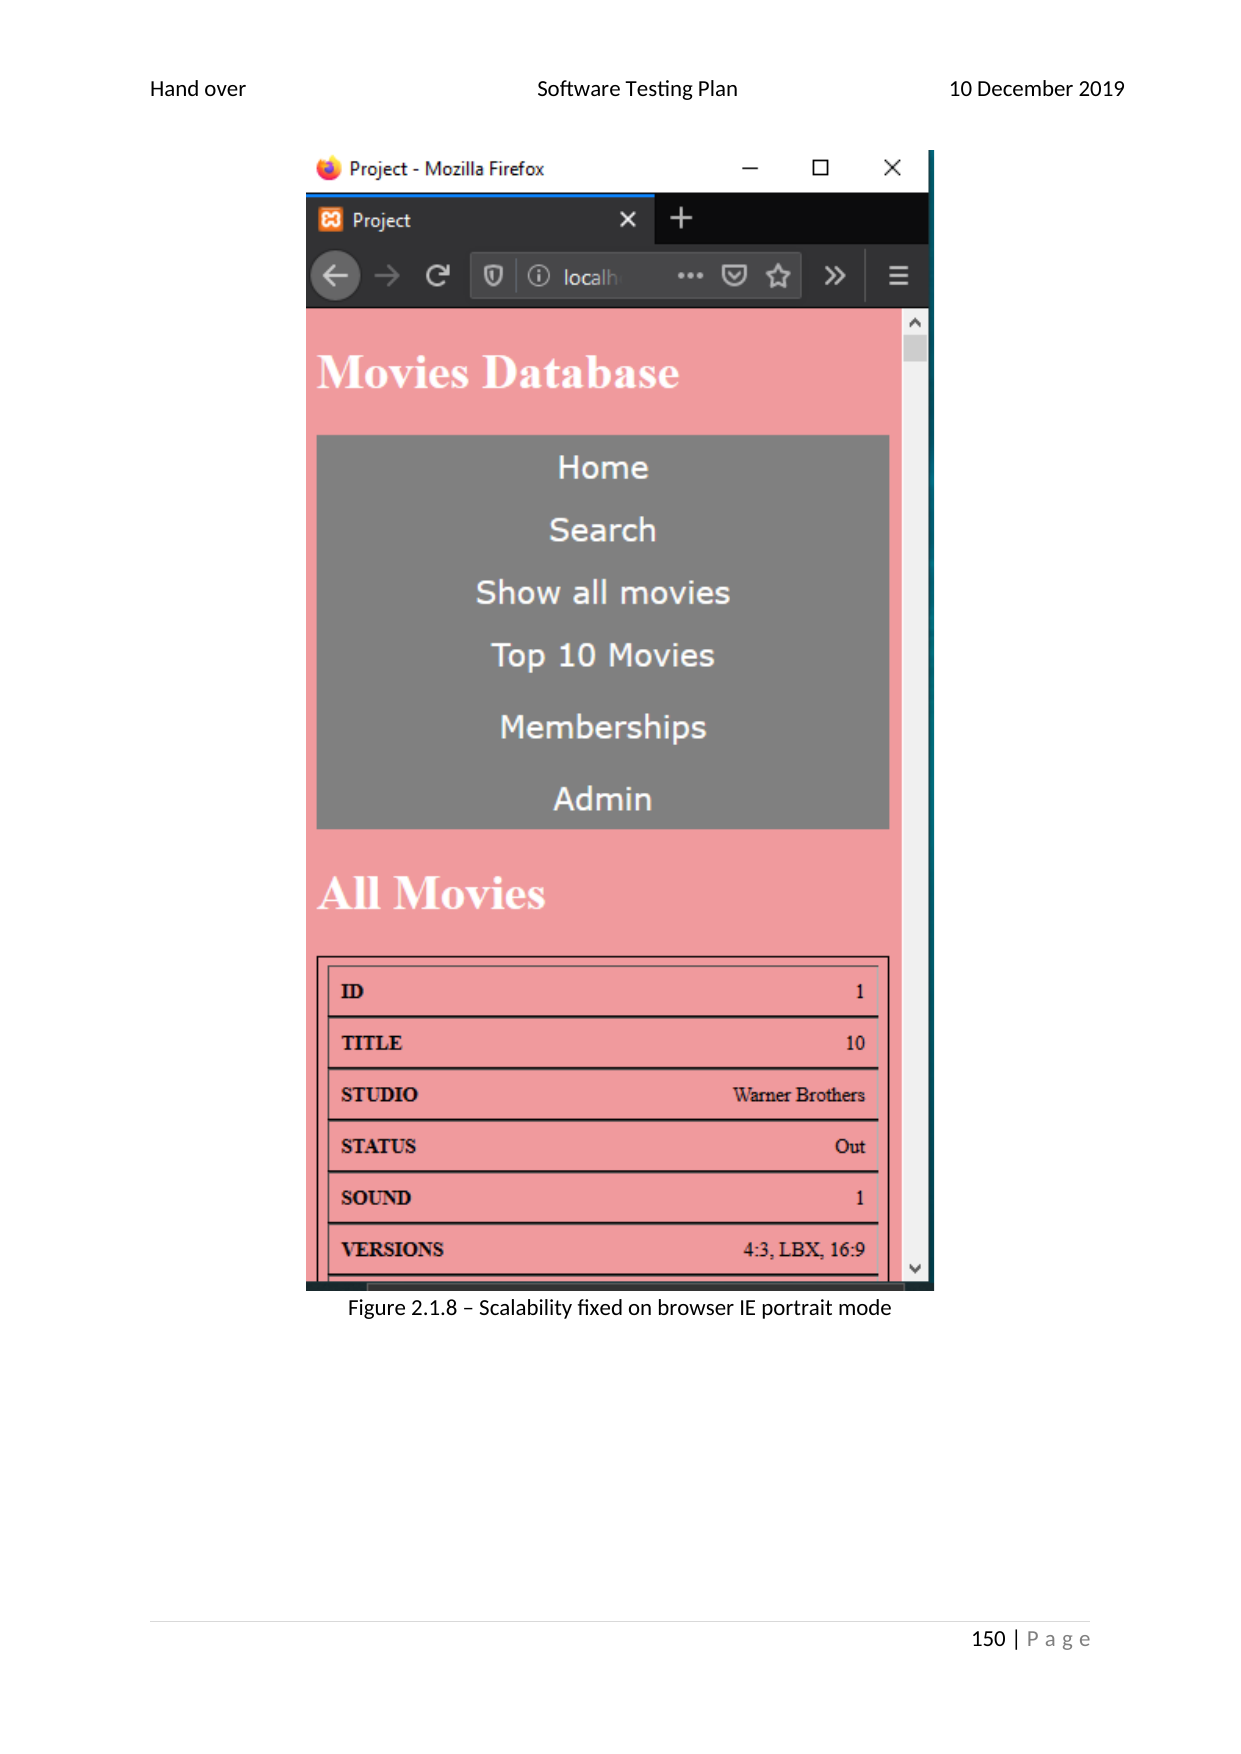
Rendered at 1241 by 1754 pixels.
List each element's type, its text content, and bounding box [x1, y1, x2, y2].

picture [306, 150, 935, 1291]
